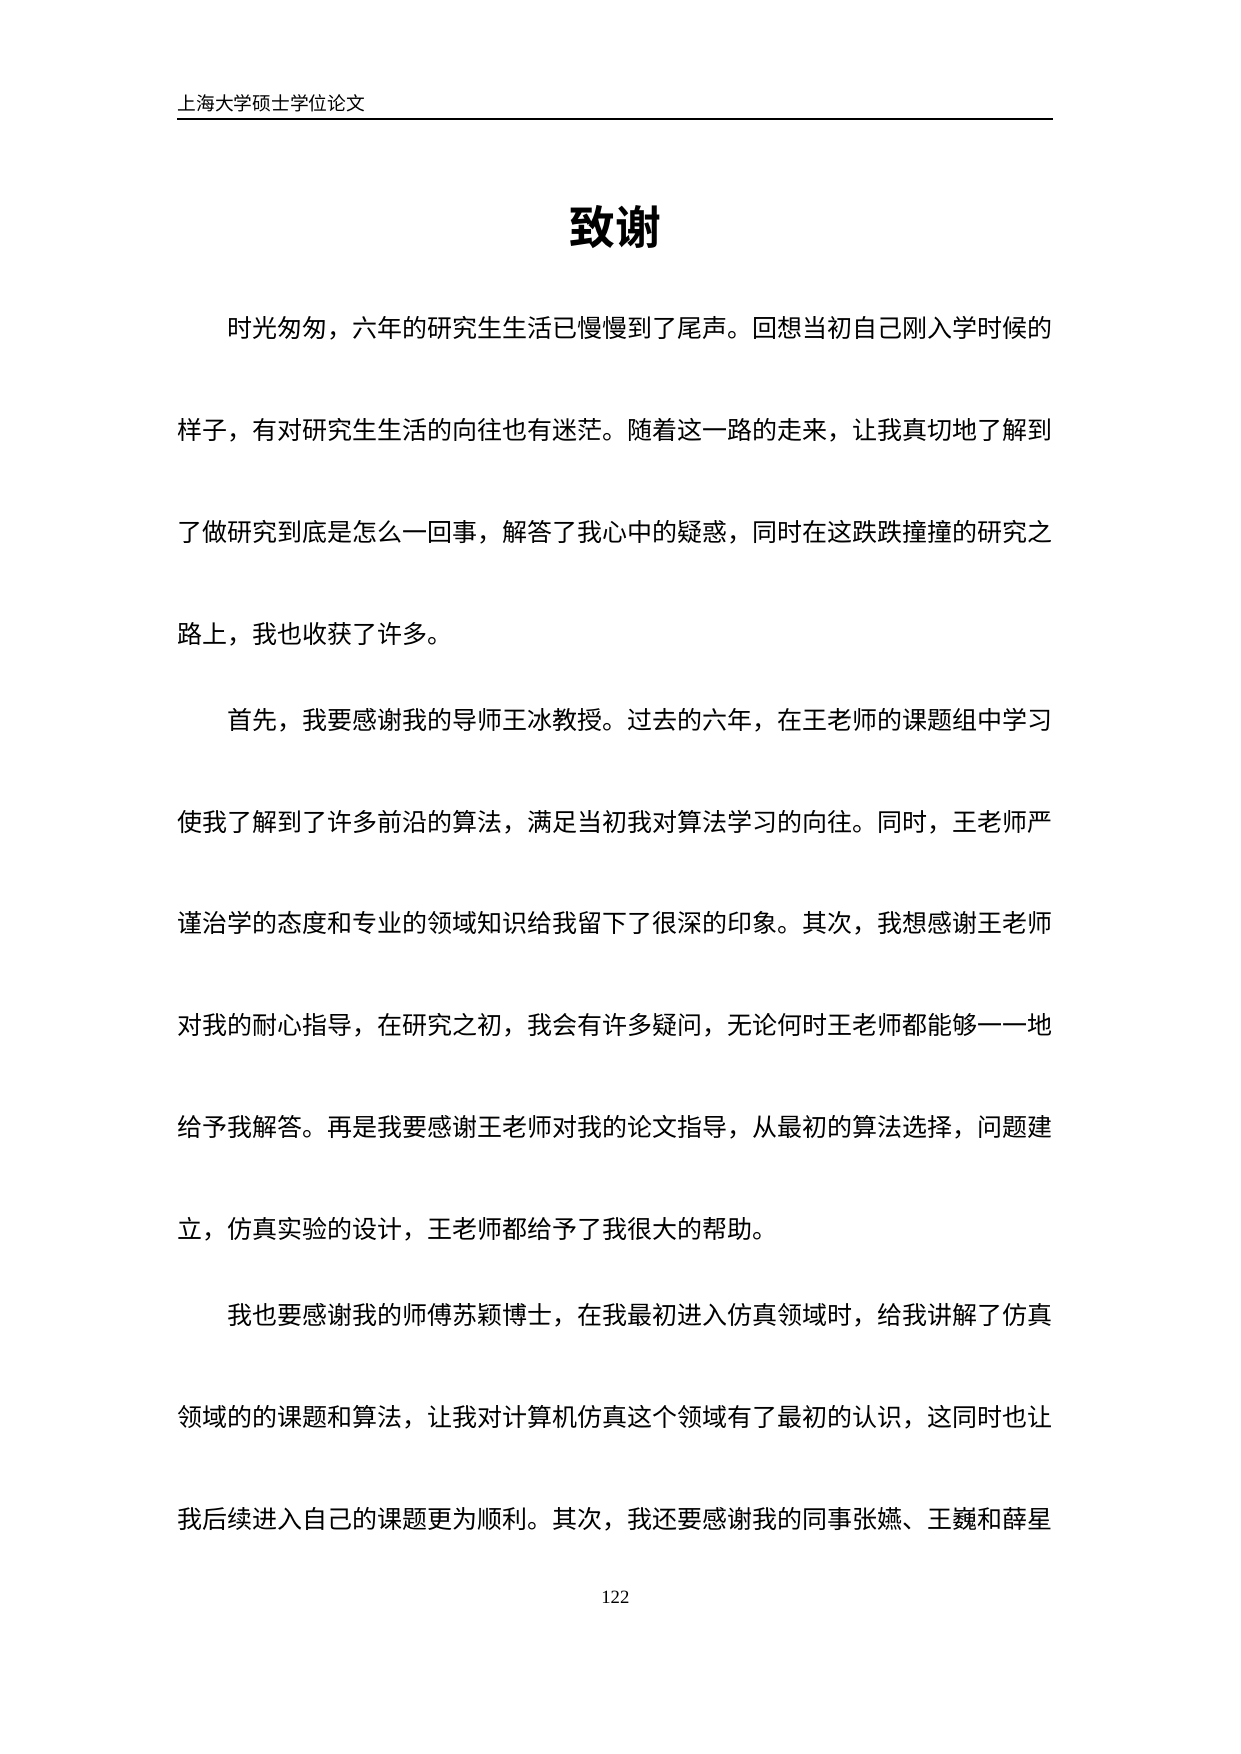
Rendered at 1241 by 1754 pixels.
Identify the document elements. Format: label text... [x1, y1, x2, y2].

text 时光匆匆，六年的研究生生活已慢慢到了尾声。回想当初自己刚入学时候的样子，有对研究生生活的向往也有迷茫。随着这一路的走来，让我真切地了解到了做研究到底是怎么一回事，解答了我心中的疑惑，同时在这跌跌撞撞的研究之路上，我也收获了许多。 [177, 293, 1053, 666]
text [177, 1280, 1053, 1551]
text 首先，我要感谢我的导师王冰教授。过去的六年，在王老师的课题组中学习使我了解到了许多前沿的算法，满足当初我对算法学习的向往。同时，王老师严谨治学的态度和专业的领域知识给我留下了很深的印象。其次，我想感谢王老师对我的耐心指导，在研究之初，我会有许多疑问，无论何时王老师都能够一一地给予我解答。再是我要感谢王老师对我的论文指导，从最初的算法选择，问题建立，仿真实验的设计，王老师都给予了我很大的帮助。 [177, 684, 1053, 1262]
subtitle 致谢 [177, 190, 1053, 258]
